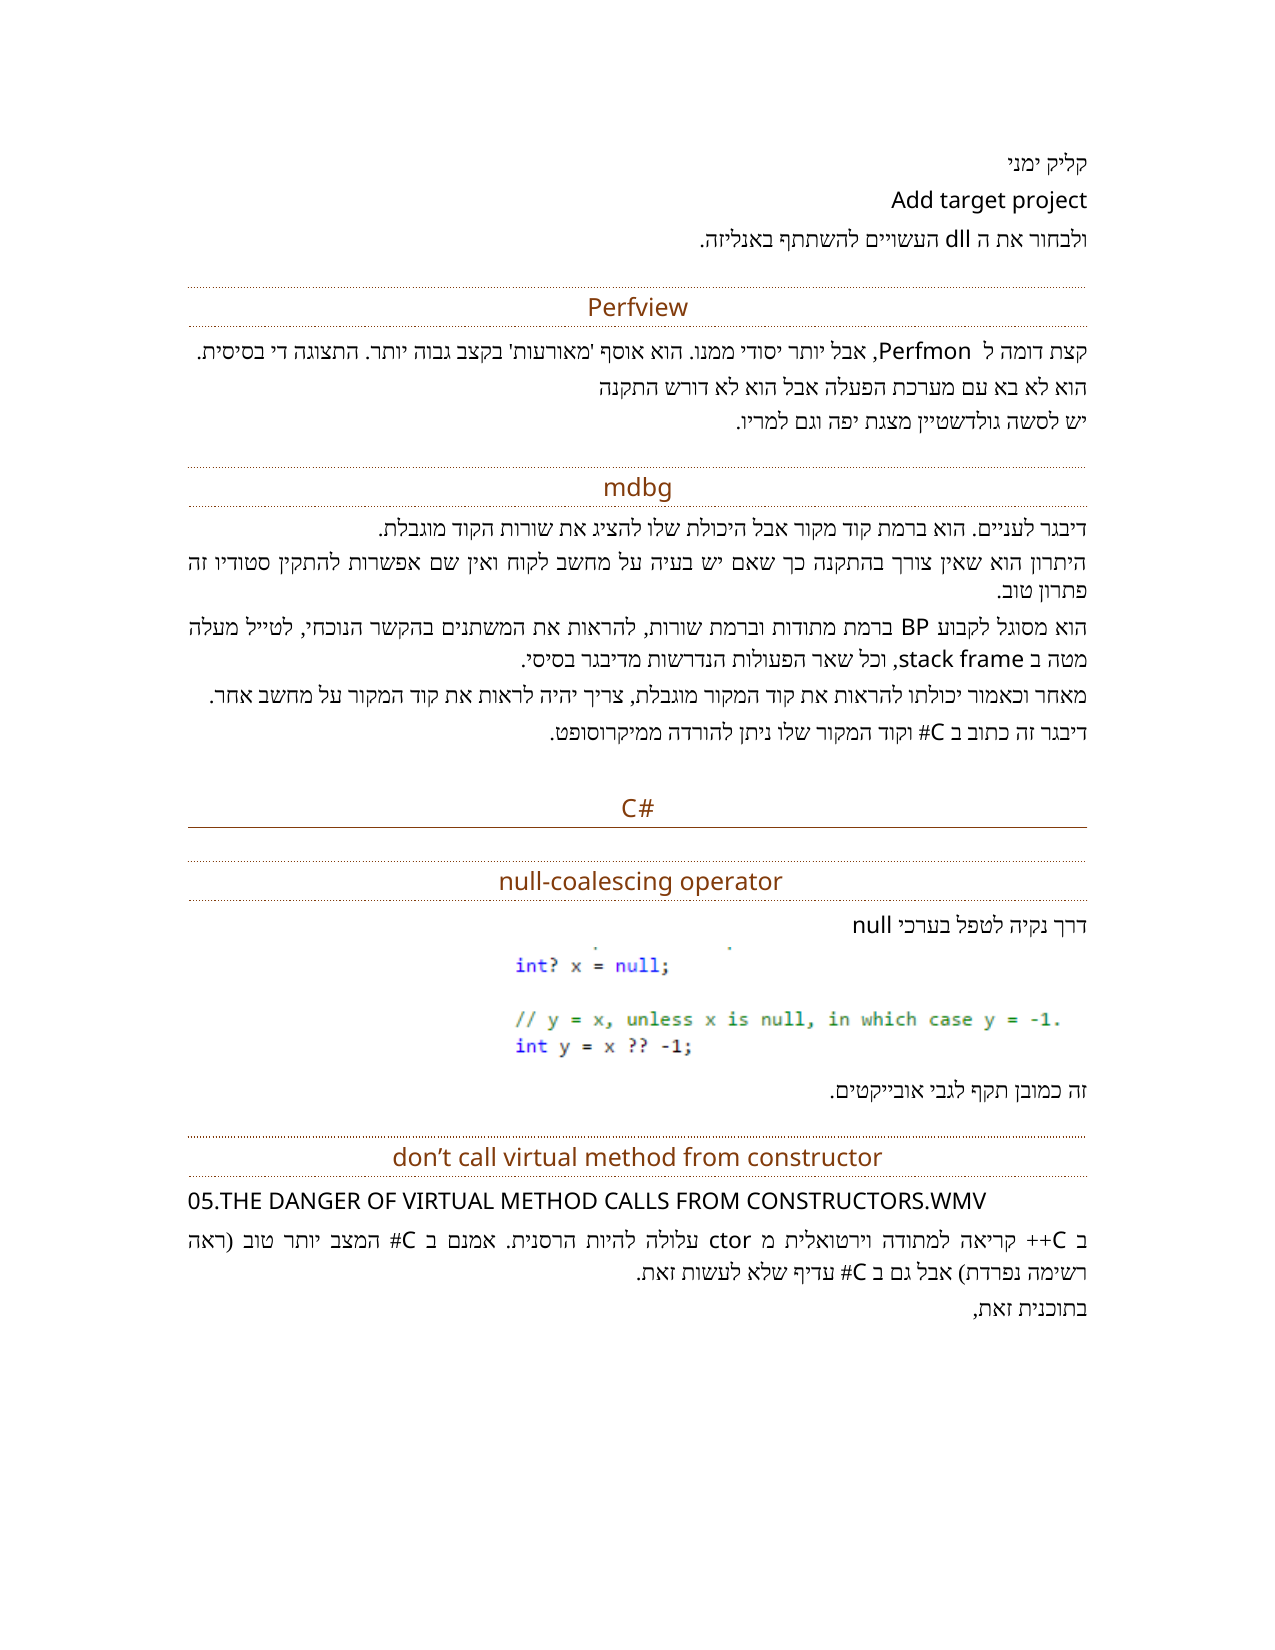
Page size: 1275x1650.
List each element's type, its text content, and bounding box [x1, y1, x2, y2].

text דרך נקיה לטפל בערכי null [187, 909, 1087, 940]
text ב C++ קריאה למתודה וירטואלית מ ctor עלולה להיות הרסנית. אמנם ב C# המצב יותר טוב (ראה רשימה נפרדת) אבל גם ב C# עדיף שלא לעשות זאת. [187, 1224, 1087, 1287]
subtitle don’t call virtual method from constructor [187, 1136, 1087, 1177]
subtitle C# [187, 790, 1087, 828]
subtitle null-coalescing operator [187, 861, 1087, 901]
text ולבחור את ה dll העשויים להשתתף באנליזה. [187, 223, 1087, 254]
text דיבגר זה כתוב ב C# וקוד המקור שלו ניתן להורדה ממיקרוסופט. [187, 716, 1087, 747]
subtitle mdbg [187, 467, 1087, 507]
text זה כמובן תקף לגבי אובייקטים. [187, 1077, 1087, 1104]
text בתוכנית זאת, [187, 1295, 1087, 1322]
text הוא לא בא עם מערכת הפעלה אבל הוא לא דורש התקנה [187, 374, 1087, 401]
text Add target project [187, 184, 1087, 215]
text קצת דומה ל Perfmon, אבל יותר יסודי ממנו. הוא אוסף 'מאורעות' בקצב גבוה יותר. התצוגה די בסיסית. [187, 335, 1087, 366]
text דיבגר לעניים. הוא ברמת קוד מקור אבל היכולת שלו להציג את שורות הקוד מוגבלת. [187, 515, 1087, 542]
text היתרון הוא שאין צורך בהתקנה כך שאם יש בעיה על מחשב לקוח ואין שם אפשרות להתקין סטודיו זה פתרון טוב. [187, 549, 1087, 603]
subtitle Perfview [187, 287, 1087, 327]
text יש לסשה גולדשטיין מצגת יפה וגם למריו. [187, 408, 1087, 434]
text מאחר וכאמור יכולתו להראות את קוד המקור מוגבלת, צריך יהיה לראות את קוד המקור על מחשב אחר. [187, 682, 1087, 708]
picture [484, 947, 1088, 1070]
text 05.THE DANGER OF VIRTUAL METHOD CALLS FROM CONSTRUCTORS.WMV [187, 1184, 1087, 1216]
text קליק ימני [187, 150, 1087, 176]
text הוא מסוגל לקבוע BP ברמת מתודות וברמת שורות, להראות את המשתנים בהקשר הנוכחי, לטייל מעלה מטה ב stack frame, וכל שאר הפעולות הנדרשות מדיבגר בסיסי. [187, 611, 1087, 674]
